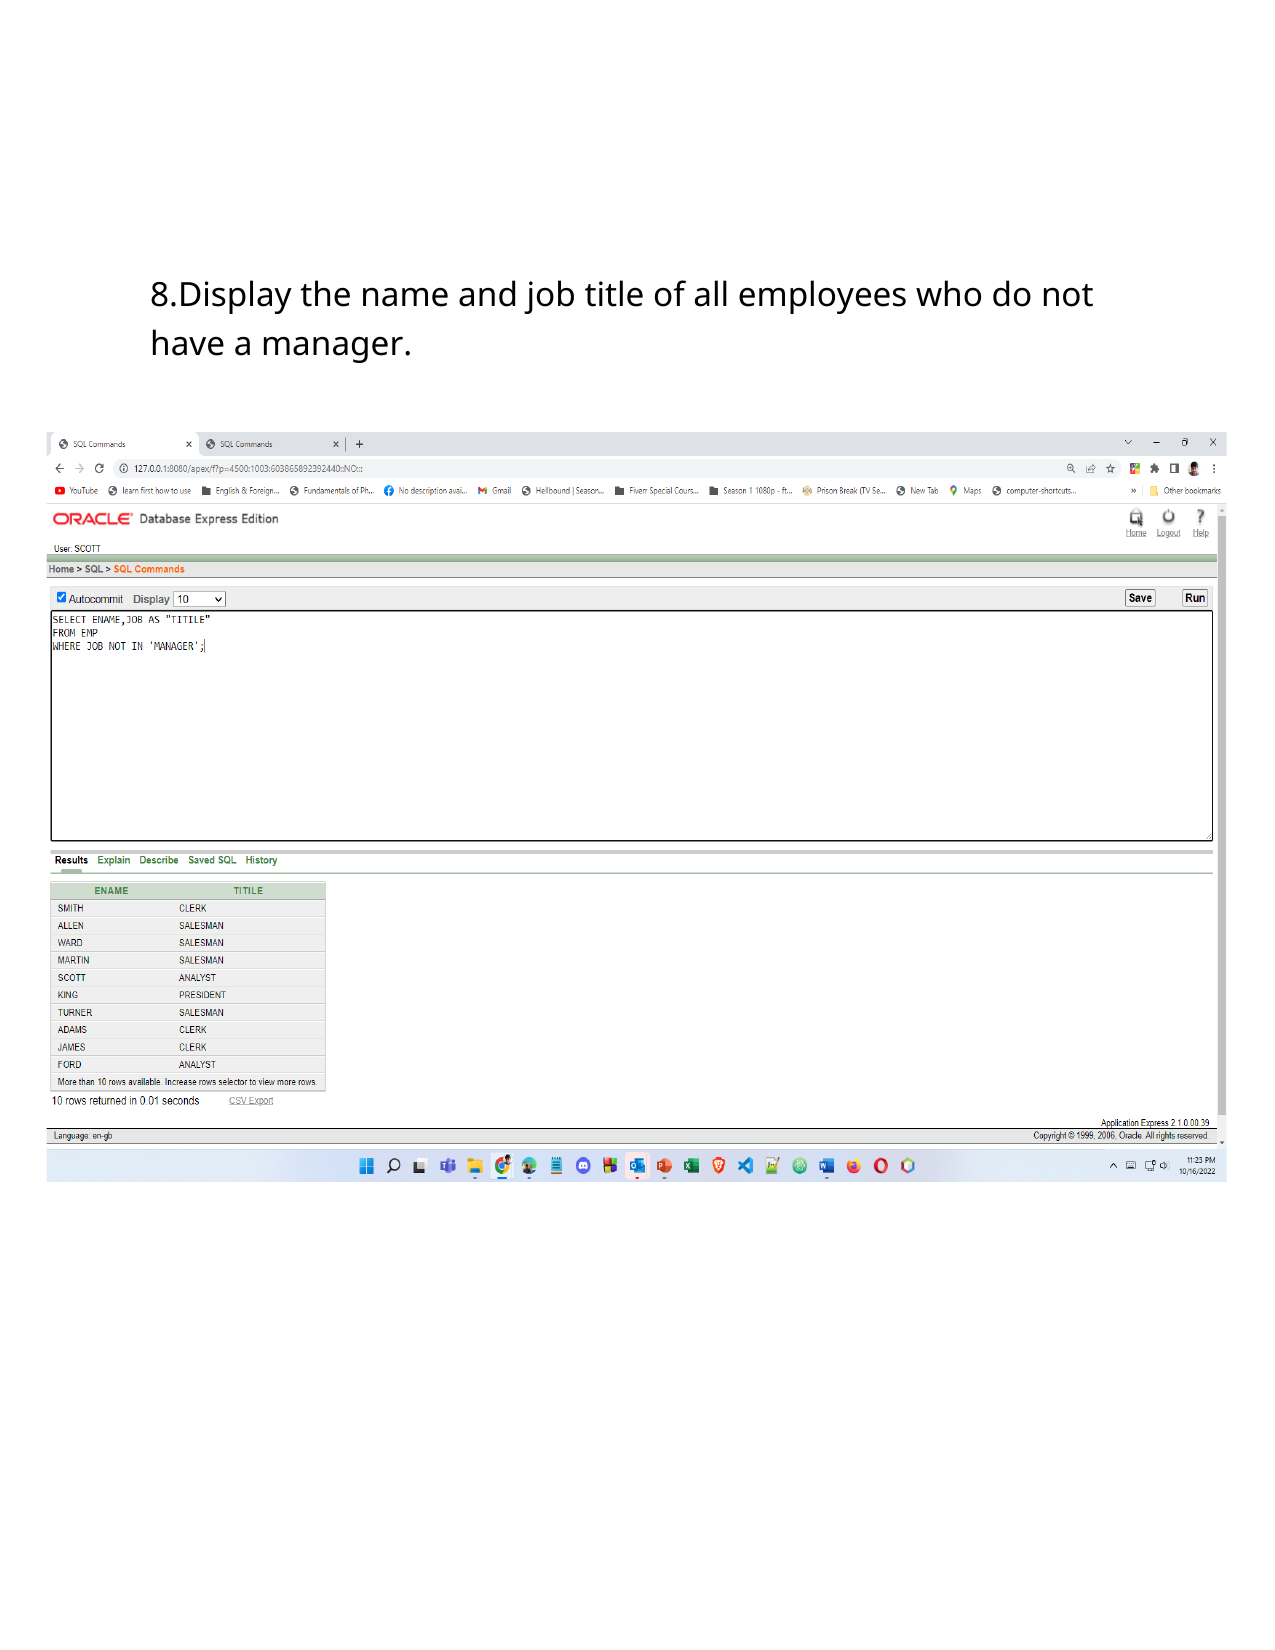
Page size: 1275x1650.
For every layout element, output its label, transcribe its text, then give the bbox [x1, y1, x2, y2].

picture [46, 432, 1227, 1182]
text 8.Display the name and job title of all employees who do not have a manager. [150, 271, 1125, 366]
